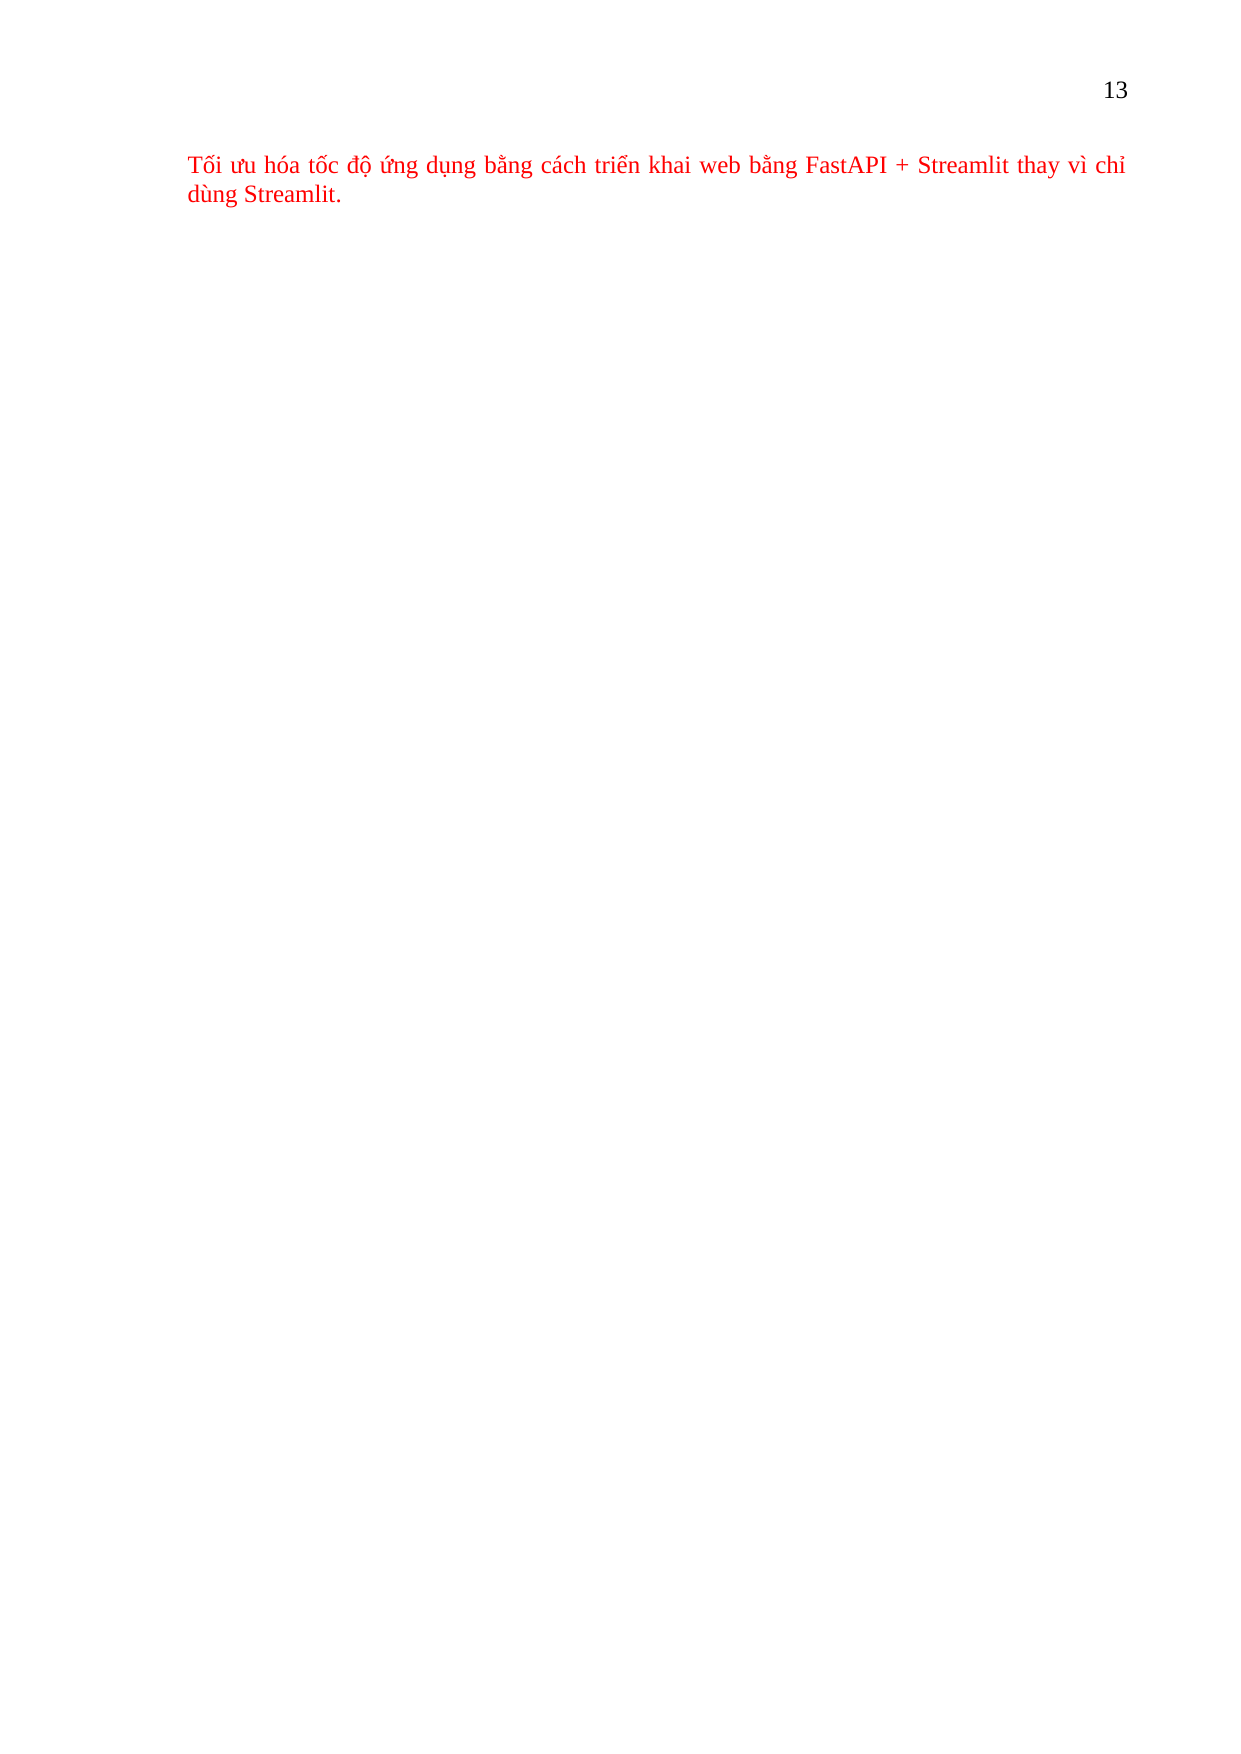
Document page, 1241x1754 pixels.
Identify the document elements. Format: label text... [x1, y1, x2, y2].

text Tối ưu hóa tốc độ ứng dụng bằng cách triển khai web bằng FastAPI + Streamlit thay vì chỉ dùng Streamlit. [187, 150, 1128, 207]
